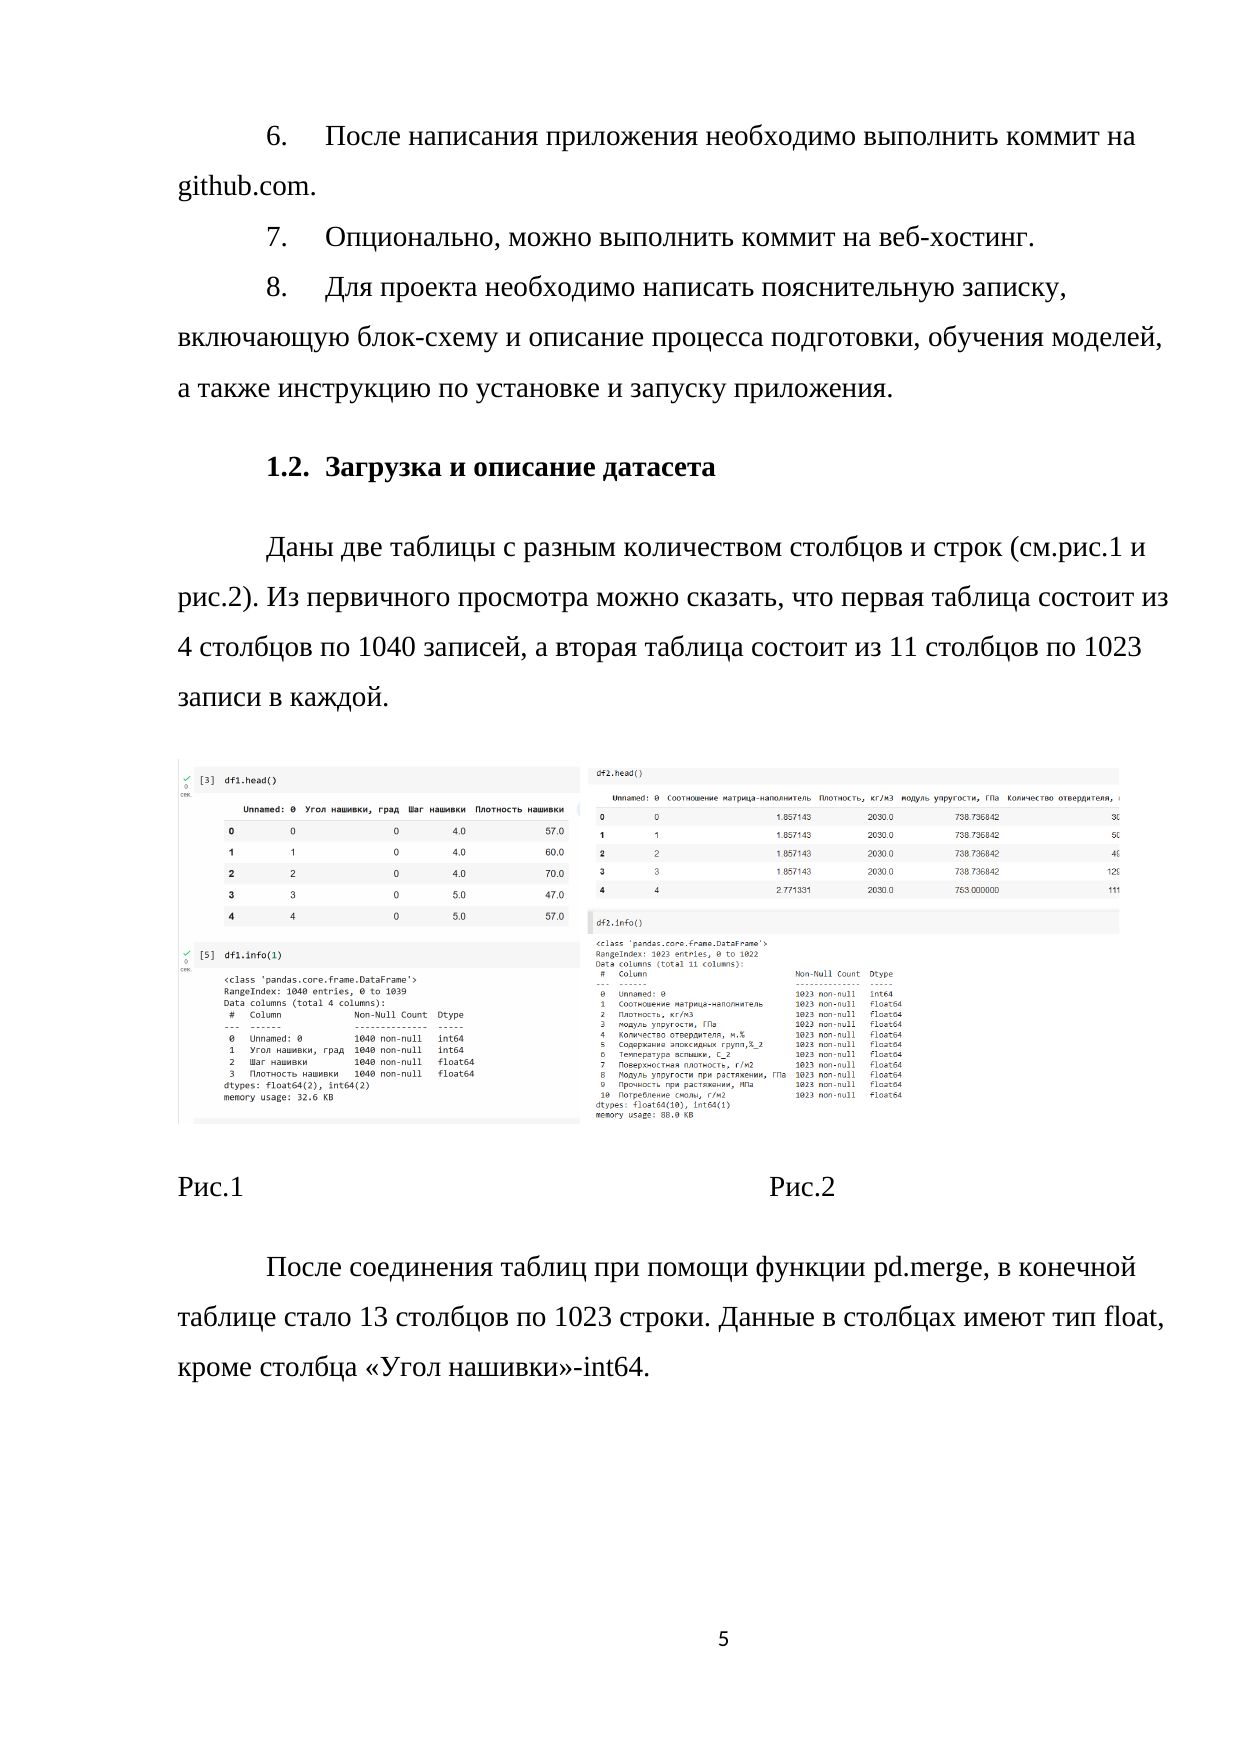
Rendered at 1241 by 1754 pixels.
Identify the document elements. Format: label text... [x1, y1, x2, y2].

list После написания приложения необходимо выполнить коммит на github.com. [177, 118, 1181, 202]
picture [587, 768, 1120, 1124]
picture [177, 759, 581, 1124]
list Для проекта необходимо написать пояснительную записку, включающую блок-схему и описание процесса подготовки, обучения моделей, а также инструкцию по установке и запуску приложения. [177, 269, 1181, 403]
text Даны две таблицы с разным количеством столбцов и строк (см.рис.1 и рис.2). Из первичного просмотра можно сказать, что первая таблица состоит из 4 столбцов по 1040 записей, а вторая таблица состоит из 11 столбцов по 1023 записи в каждой. [177, 529, 1181, 713]
text После соединения таблиц при помощи функции pd.merge, в конечной таблице стало 13 столбцов по 1023 строки. Данные в столбцах имеют тип float, кроме столбца «Угол нашивки»-int64. [177, 1249, 1181, 1383]
text Рис.1 Рис.2 [177, 1169, 1181, 1203]
list Загрузка и описание датасета [252, 449, 1181, 483]
list Опционально, можно выполнить коммит на веб-хостинг. [177, 219, 1181, 252]
